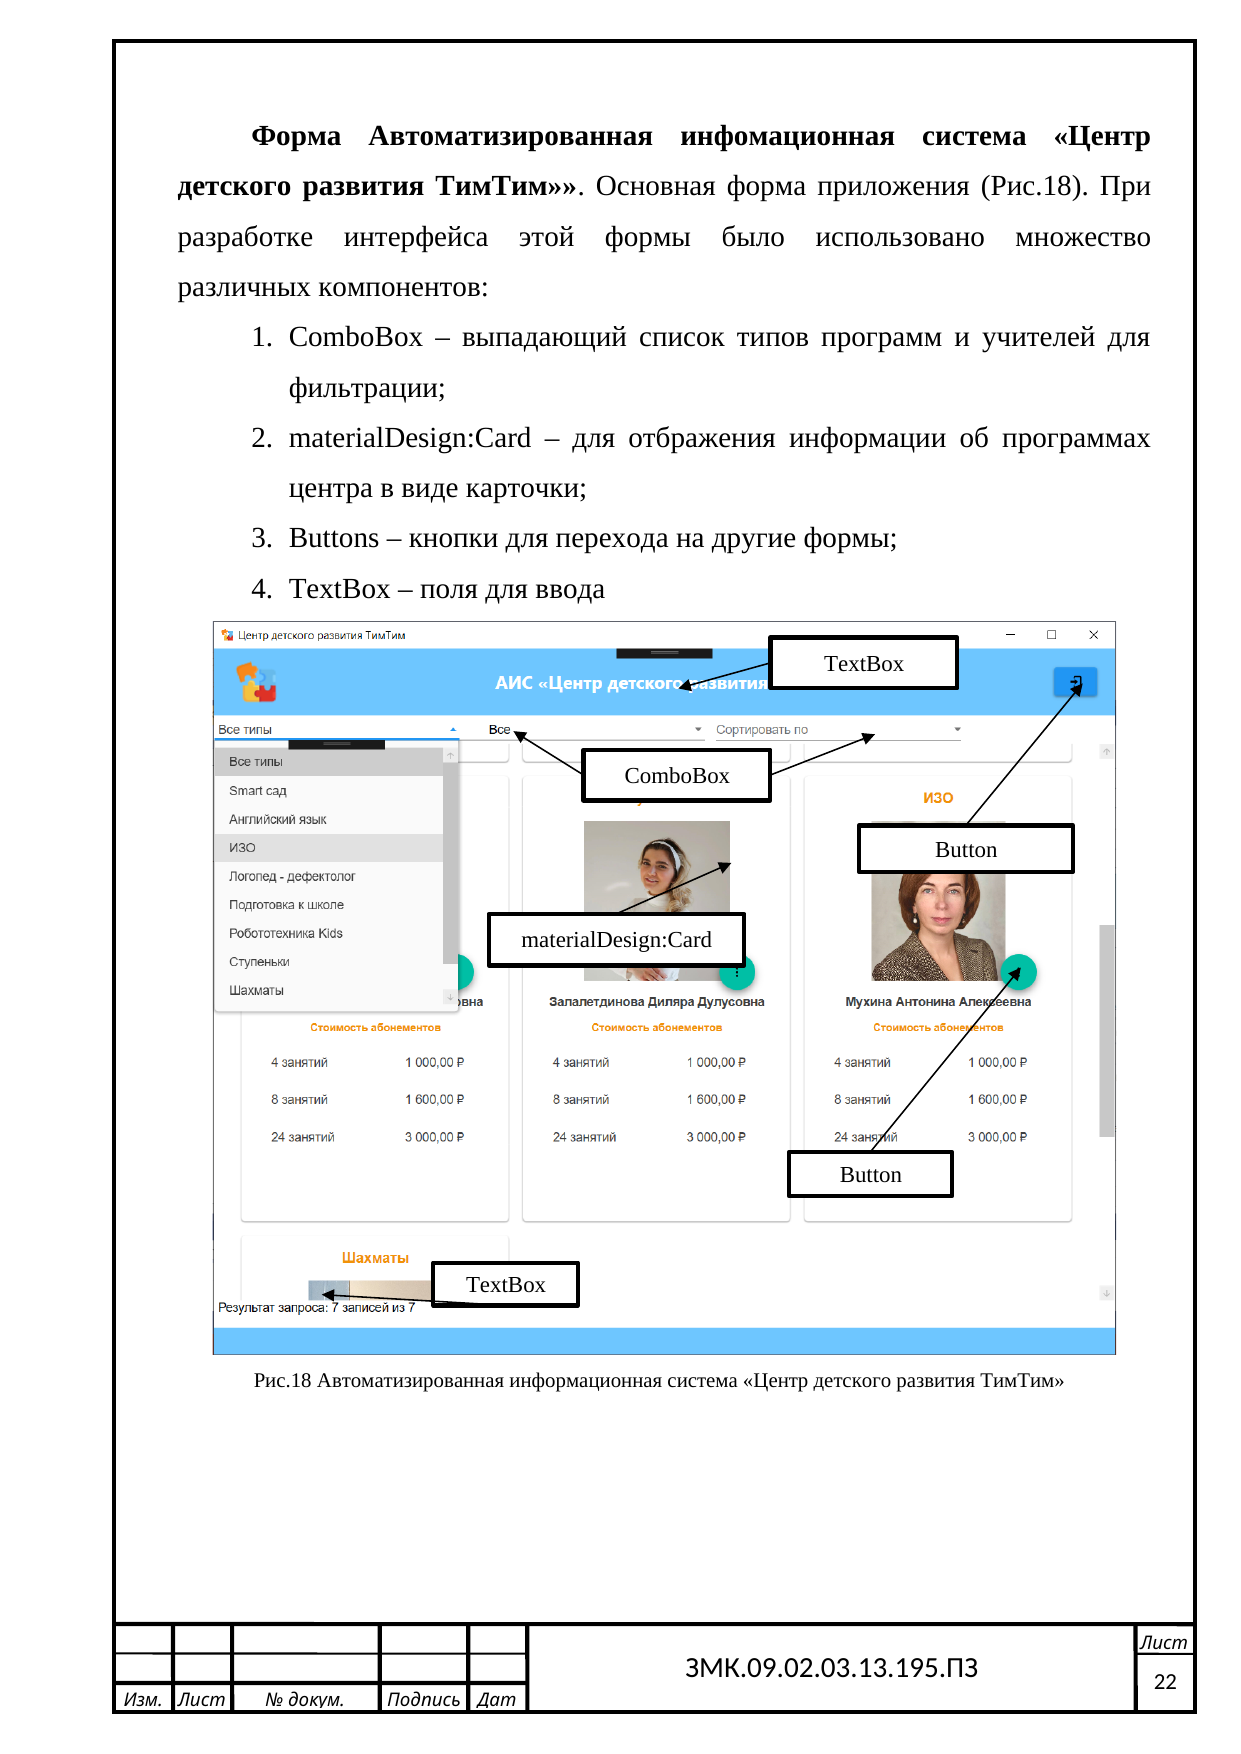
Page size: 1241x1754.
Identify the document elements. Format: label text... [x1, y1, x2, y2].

picture [212, 621, 1117, 1355]
text Рис.18 Автоматизированная информационная система «Центр детского развития ТимТим» [177, 1368, 1141, 1392]
list materialDesign:Card – для отбражения информации об программах центра в виде карточки; [251, 420, 1152, 504]
list ComboBox – выпадающий список типов программ и учителей для фильтрации; [251, 319, 1152, 403]
text Форма Автоматизированная инфомационная система «Центр детского развития ТимТим»». Основная форма приложения (Рис.18). При разработке интерфейса этой формы было использовано множество различныx компонентов: [177, 118, 1152, 303]
list TextBox – поля для ввода [251, 571, 1152, 604]
list Buttons – кнопки для перехода на другие формы; [251, 521, 1152, 554]
